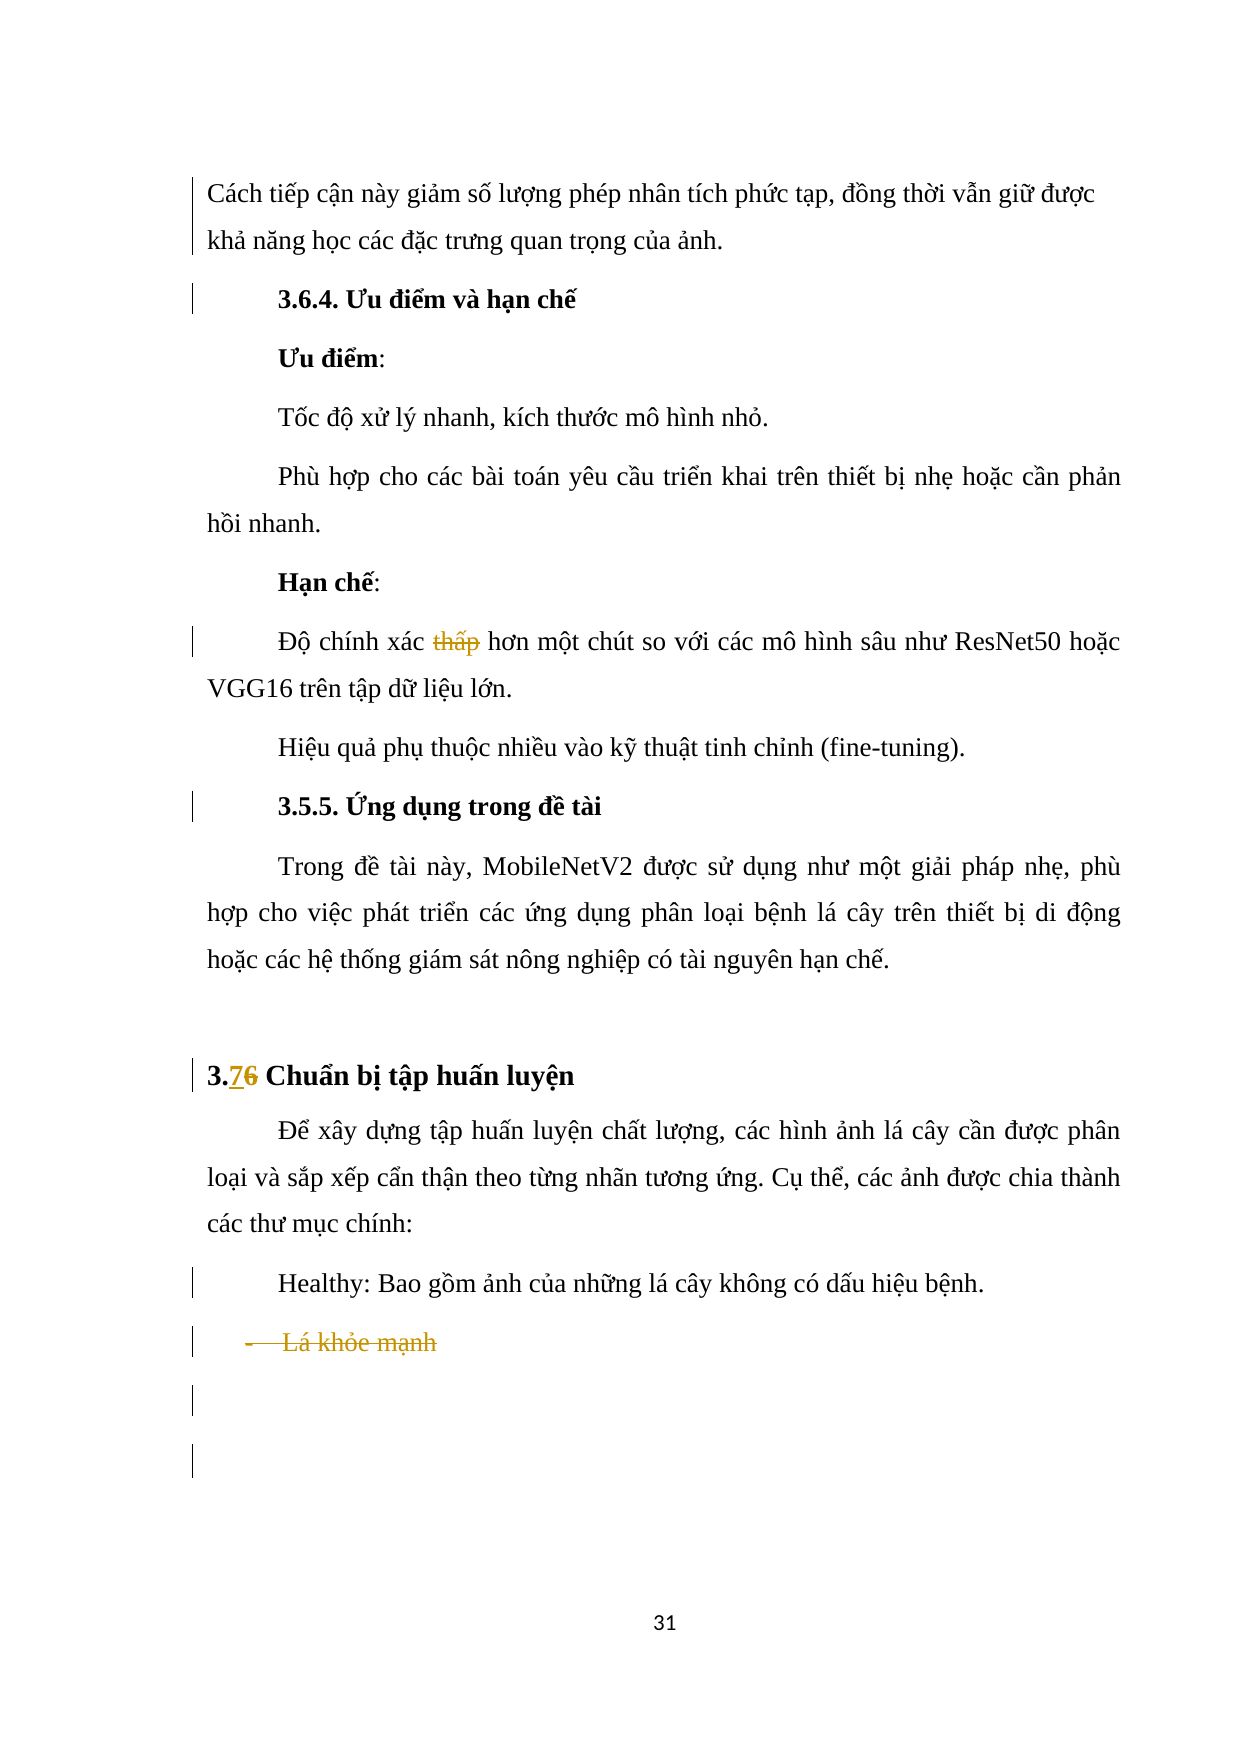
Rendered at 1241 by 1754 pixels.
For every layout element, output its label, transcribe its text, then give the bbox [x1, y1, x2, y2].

text Hạn chế: [207, 566, 1122, 597]
text Trong đề tài này, MobileNetV2 được sử dụng như một giải pháp nhẹ, phù hợp cho việc phát triển các ứng dụng phân loại bệnh lá cây trên thiết bị di động hoặc các hệ thống giám sát nông nghiệp có tài nguyên hạn chế. [207, 850, 1122, 974]
text 3.5.5. Ứng dụng trong đề tài [207, 791, 1122, 822]
text Hiệu quả phụ thuộc nhiều vào kỹ thuật tinh chỉnh (fine-tuning). [207, 731, 1122, 762]
text 3. Chuẩn bị tập huấn luyện [207, 1058, 1122, 1092]
text Để xây dựng tập huấn luyện chất lượng, các hình ảnh lá cây cần được phân loại và sắp xếp cẩn thận theo từng nhãn tương ứng. Cụ thể, các ảnh được chia thành các thư mục chính: [207, 1114, 1122, 1239]
text Tốc độ xử lý nhanh, kích thước mô hình nhỏ. [207, 401, 1122, 432]
text Độ chính xác hơn một chút so với các mô hình sâu như ResNet50 hoặc VGG16 trên tập dữ liệu lớn. [207, 626, 1122, 703]
text Healthy: Bao gồm ảnh của những lá cây không có dấu hiệu bệnh. [207, 1267, 1122, 1298]
text Phù hợp cho các bài toán yêu cầu triển khai trên thiết bị nhẹ hoặc cần phản hồi nhanh. [207, 461, 1122, 538]
text 3.6.4. Ưu điểm và hạn chế [207, 283, 1122, 314]
text Ưu điểm: [207, 342, 1122, 373]
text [207, 177, 1122, 255]
